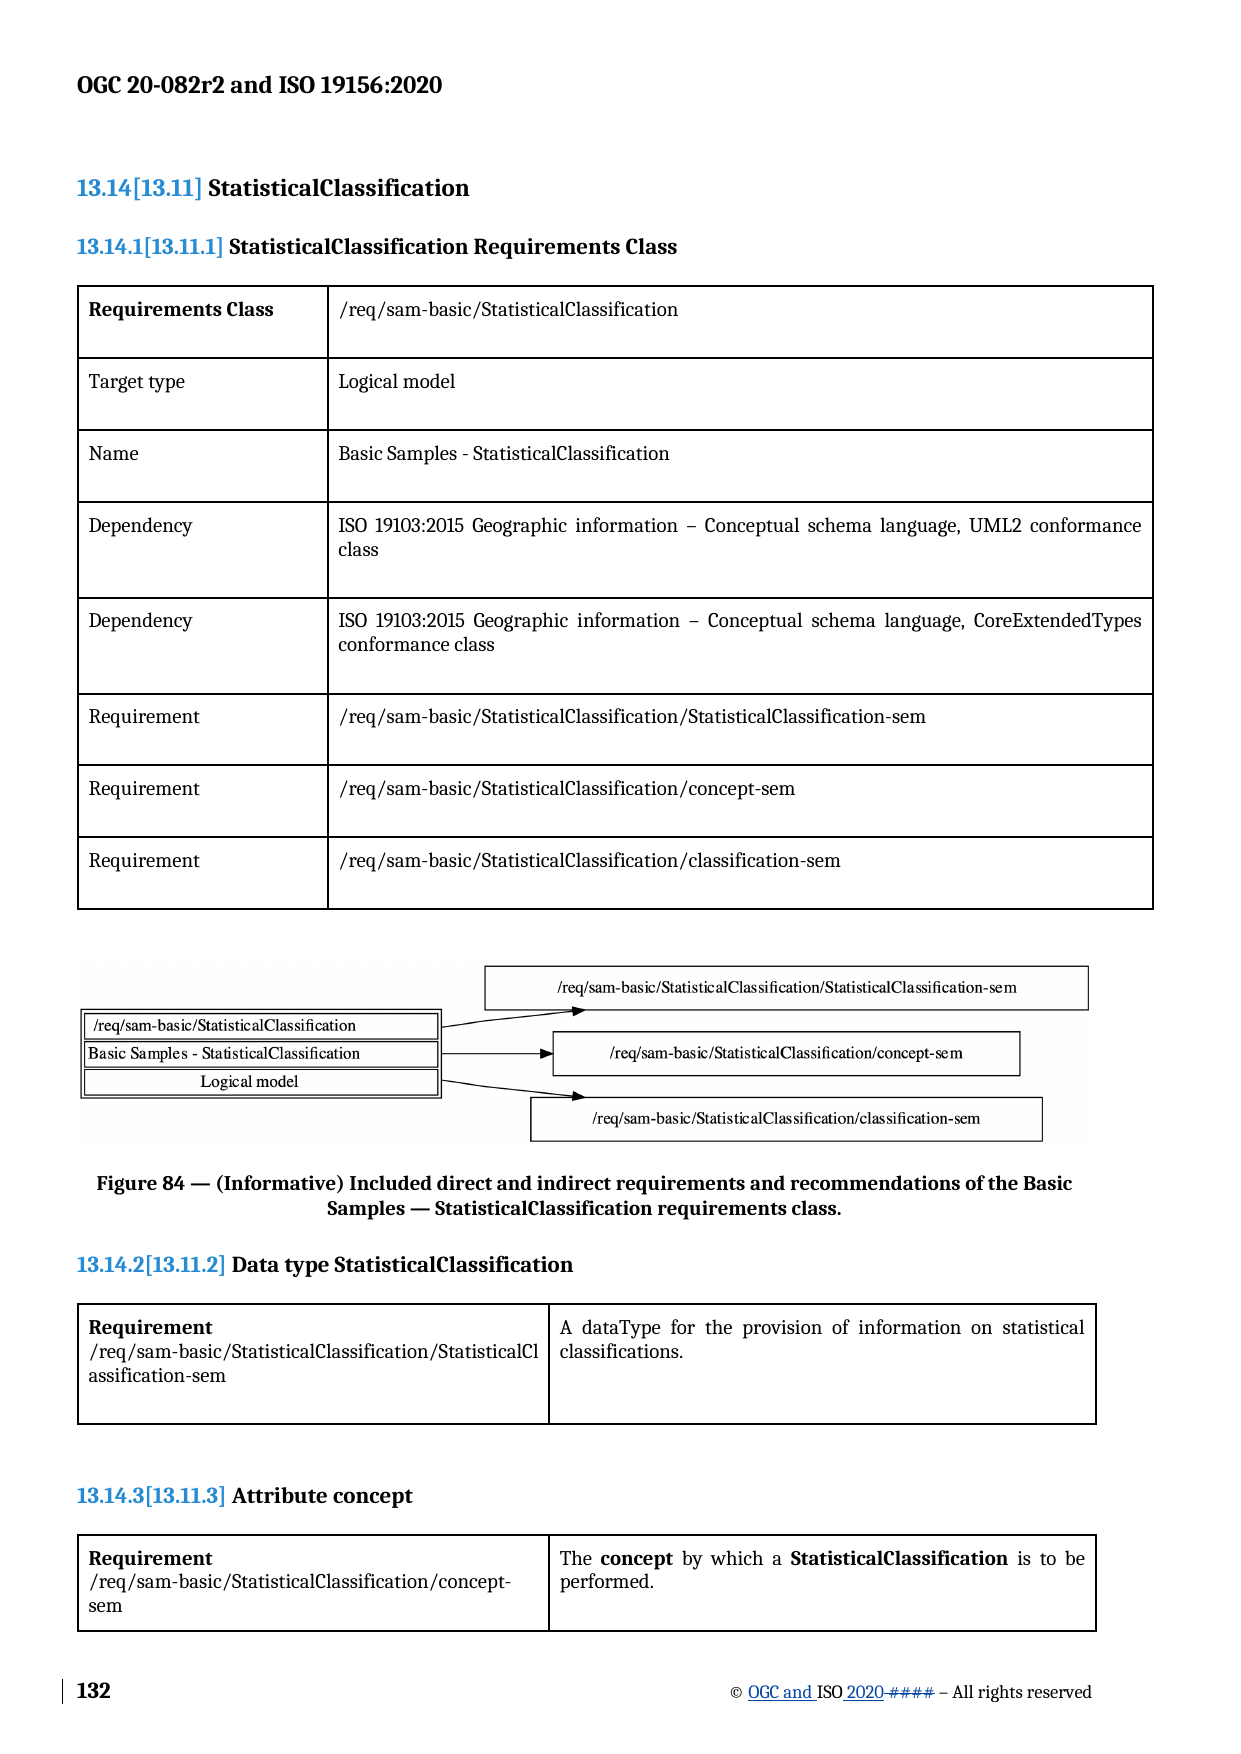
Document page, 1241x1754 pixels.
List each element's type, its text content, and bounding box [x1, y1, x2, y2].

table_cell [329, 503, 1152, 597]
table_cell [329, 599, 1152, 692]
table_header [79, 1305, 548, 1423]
subtitle StatisticalClassification [77, 174, 1092, 203]
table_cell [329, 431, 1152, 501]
picture [76, 961, 1093, 1146]
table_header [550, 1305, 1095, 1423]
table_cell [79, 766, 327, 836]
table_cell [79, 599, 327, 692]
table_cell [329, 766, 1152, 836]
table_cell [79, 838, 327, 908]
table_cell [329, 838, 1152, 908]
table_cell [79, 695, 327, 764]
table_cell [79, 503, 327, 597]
subtitle Attribute concept [77, 1482, 1092, 1509]
text Figure 84 — (Informative) Included direct and indirect requirements and recommendations of the Basic Samples — StatisticalClassification requirements class. [77, 1170, 1092, 1220]
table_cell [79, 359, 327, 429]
subtitle StatisticalClassification Requirements Class [77, 234, 1092, 260]
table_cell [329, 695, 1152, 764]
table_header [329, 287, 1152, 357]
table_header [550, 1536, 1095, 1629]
subtitle Data type StatisticalClassification [77, 1252, 1092, 1278]
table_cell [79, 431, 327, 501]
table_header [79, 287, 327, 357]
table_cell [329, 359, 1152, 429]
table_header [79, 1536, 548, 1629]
